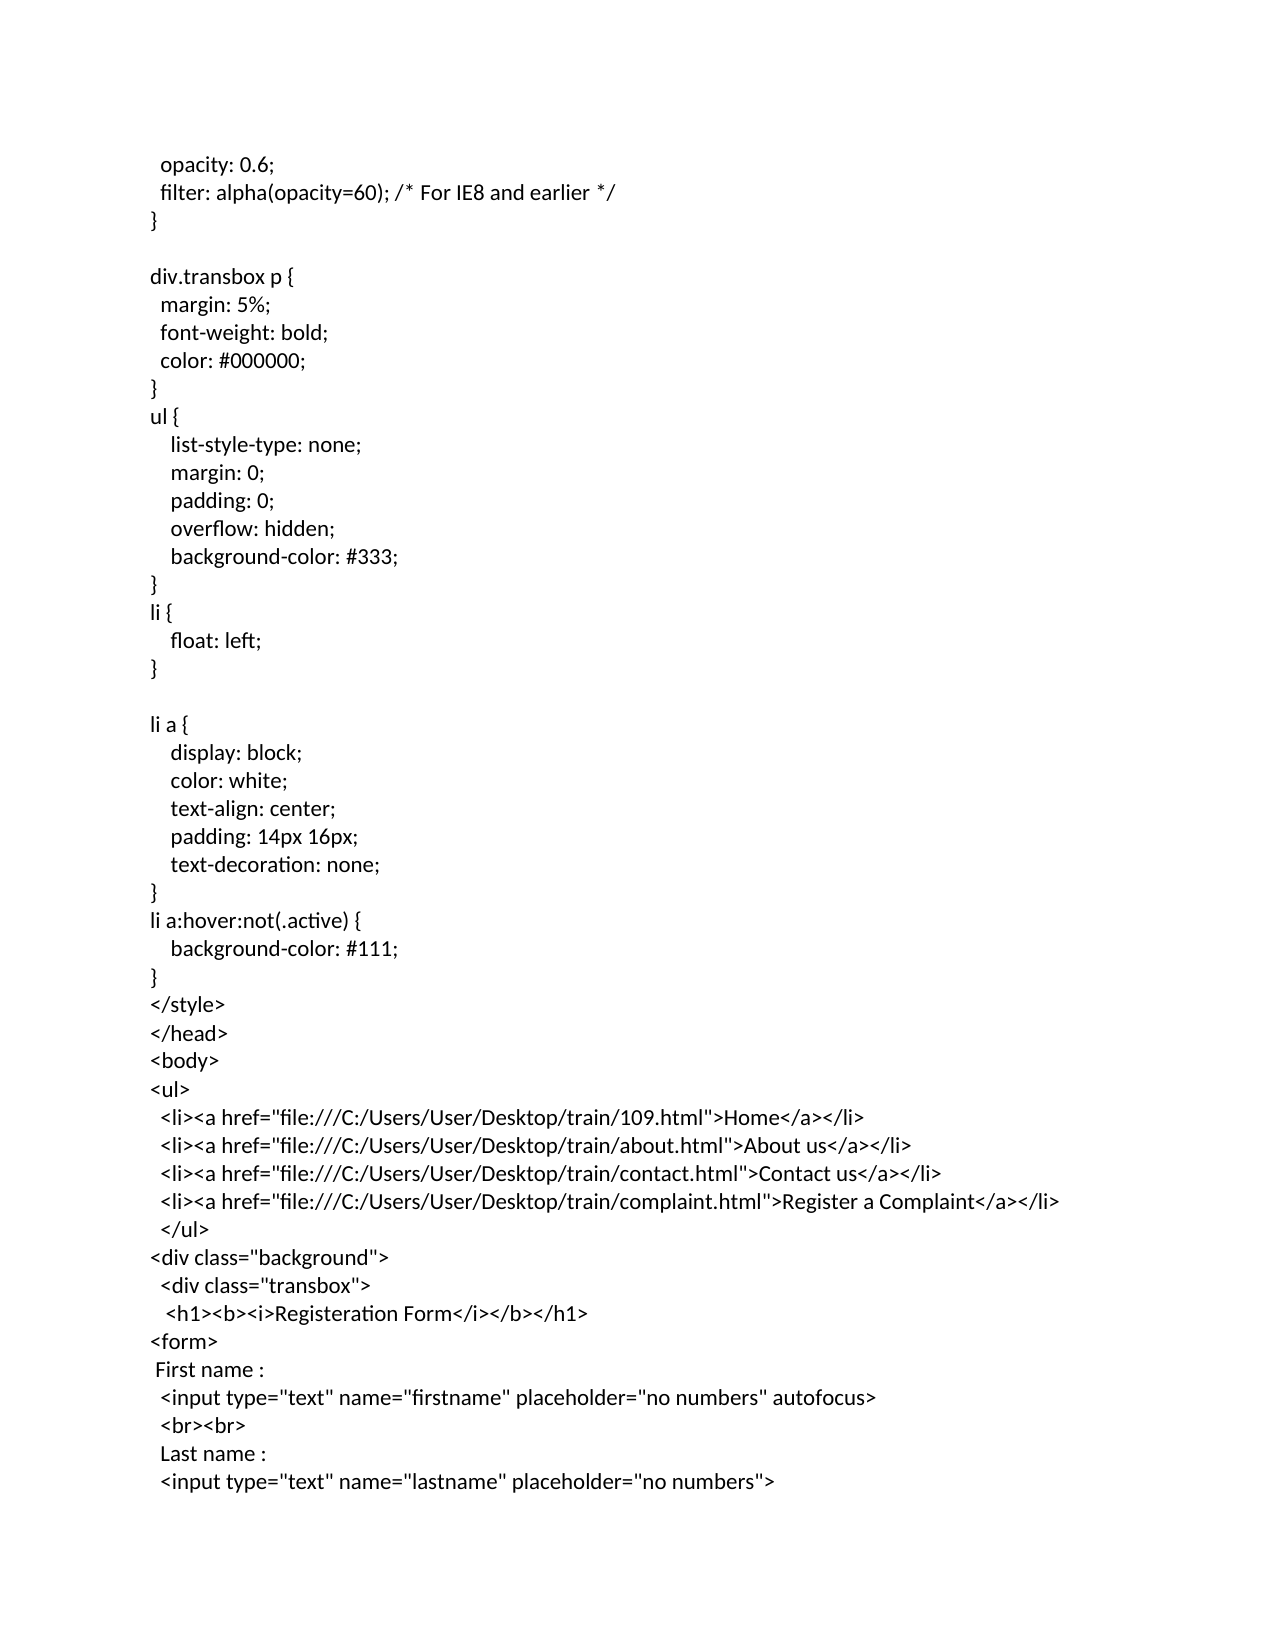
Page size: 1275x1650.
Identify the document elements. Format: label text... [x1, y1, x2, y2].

text <div class="transbox"> [150, 1271, 1125, 1299]
text color: #000000; [150, 346, 1125, 374]
text } [150, 654, 1125, 682]
text <body> [150, 1047, 1125, 1075]
text li { [150, 598, 1125, 626]
text <form> [150, 1327, 1125, 1355]
text float: left; [150, 626, 1125, 654]
text } [150, 206, 1125, 234]
text </ul> [150, 1215, 1125, 1243]
text display: block; [150, 738, 1125, 766]
text } [150, 878, 1125, 907]
text Last name : [150, 1439, 1125, 1467]
text </head> [150, 1019, 1125, 1047]
text <li><a href="file:///C:/Users/User/Desktop/train/about.html">About us</a></li> [150, 1131, 1125, 1159]
text padding: 14px 16px; [150, 822, 1125, 851]
text background-color: #333; [150, 542, 1125, 570]
text <div class="background"> [150, 1243, 1125, 1271]
text margin: 0; [150, 458, 1125, 486]
text div.transbox p { [150, 262, 1125, 290]
text <li><a href="file:///C:/Users/User/Desktop/train/109.html">Home</a></li> [150, 1103, 1125, 1131]
text } [150, 963, 1125, 991]
text <input type="text" name="firstname" placeholder="no numbers" autofocus> [150, 1383, 1125, 1411]
text filter: alpha(opacity=60); /* For IE8 and earlier */ [150, 178, 1125, 206]
text <input type="text" name="lastname" placeholder="no numbers"> [150, 1467, 1125, 1495]
text text-align: center; [150, 794, 1125, 822]
text </style> [150, 991, 1125, 1019]
text text-decoration: none; [150, 851, 1125, 878]
text <li><a href="file:///C:/Users/User/Desktop/train/complaint.html">Register a Complaint</a></li> [150, 1187, 1125, 1215]
text list-style-type: none; [150, 430, 1125, 458]
text li a:hover:not(.active) { [150, 907, 1125, 934]
text li a { [150, 710, 1125, 738]
text <br><br> [150, 1411, 1125, 1439]
text ul { [150, 402, 1125, 430]
text } [150, 570, 1125, 598]
text <ul> [150, 1075, 1125, 1103]
text First name : [150, 1355, 1125, 1383]
text <h1><b><i>Registeration Form</i></b></h1> [150, 1299, 1125, 1327]
text background-color: #111; [150, 934, 1125, 963]
text overflow: hidden; [150, 514, 1125, 542]
text color: white; [150, 766, 1125, 794]
text <li><a href="file:///C:/Users/User/Desktop/train/contact.html">Contact us</a></li> [150, 1159, 1125, 1187]
text opacity: 0.6; [150, 150, 1125, 178]
text margin: 5%; [150, 290, 1125, 318]
text font-weight: bold; [150, 318, 1125, 346]
text padding: 0; [150, 486, 1125, 514]
text } [150, 374, 1125, 402]
